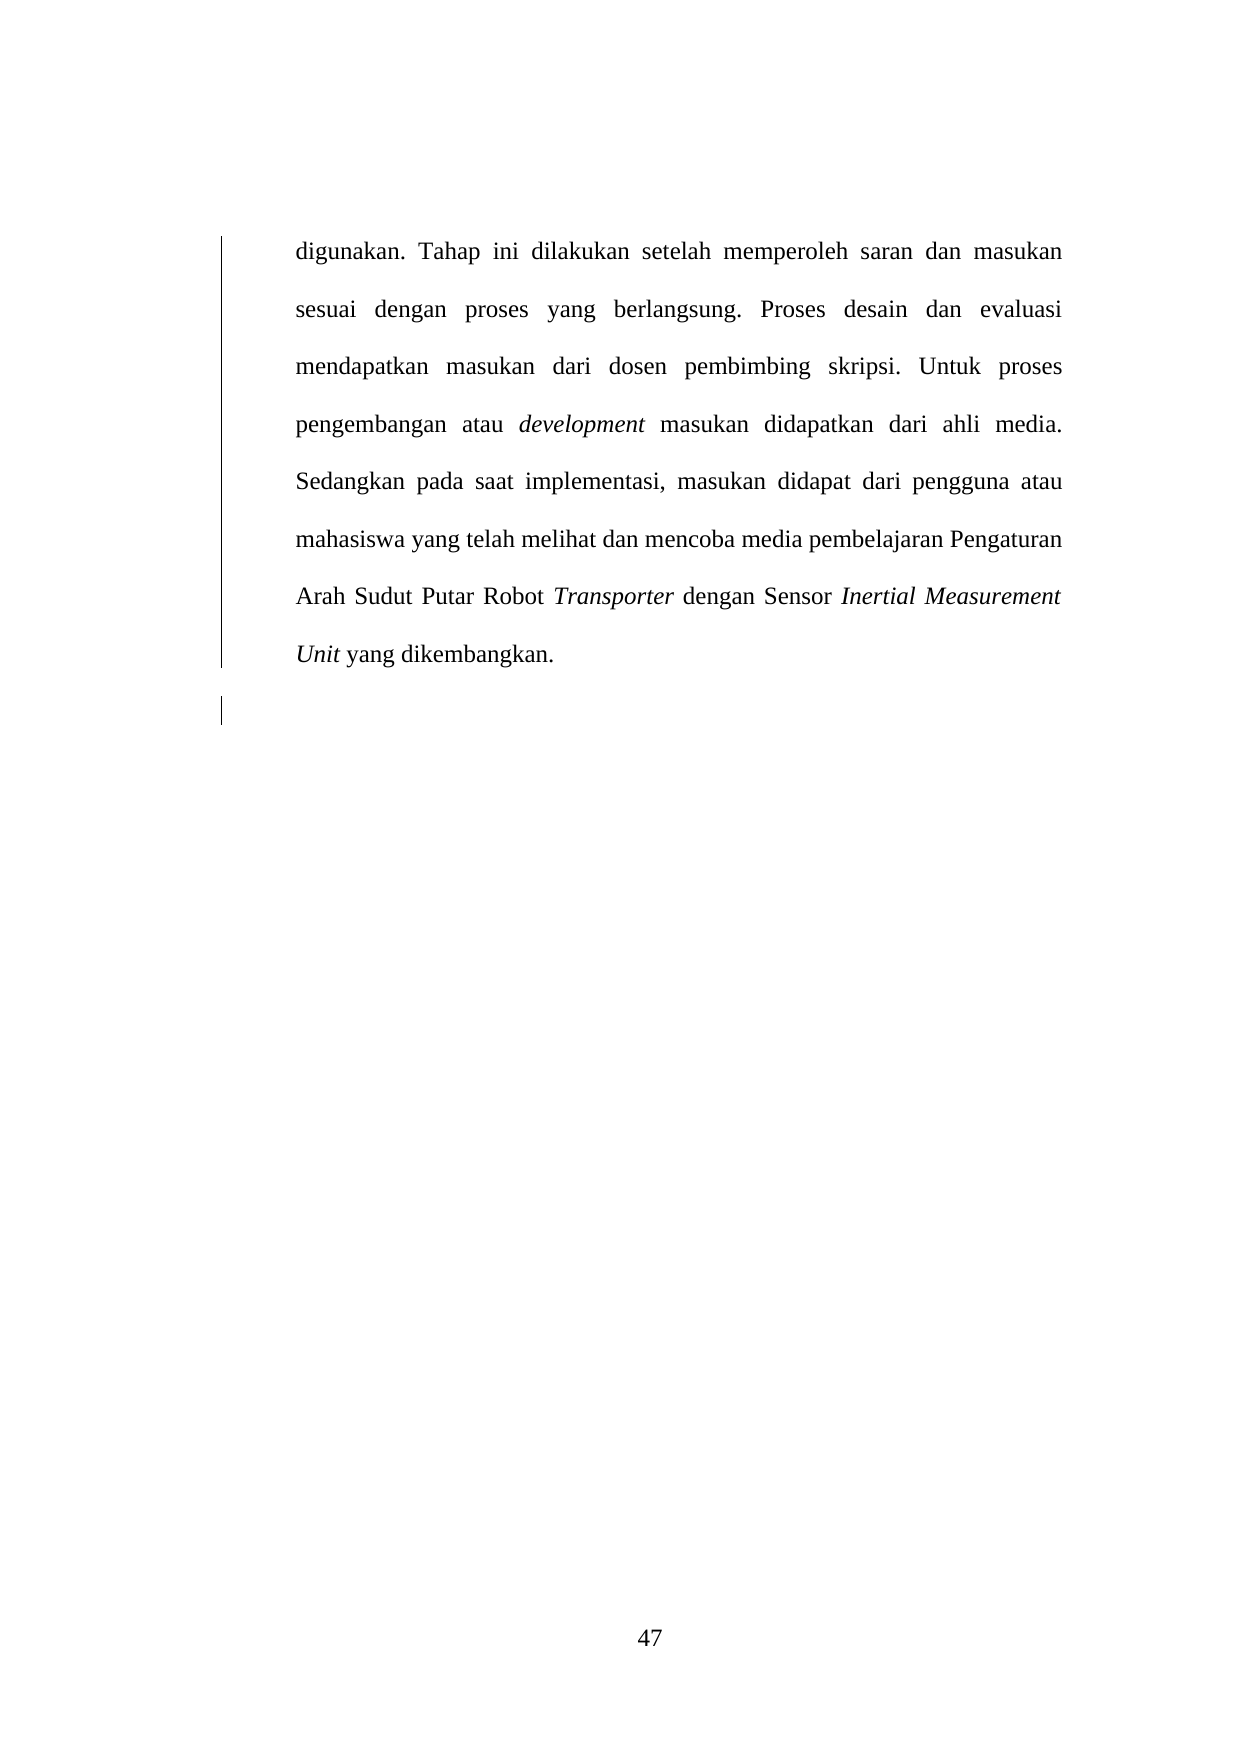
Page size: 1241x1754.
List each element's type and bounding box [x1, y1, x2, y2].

text [295, 236, 1063, 667]
